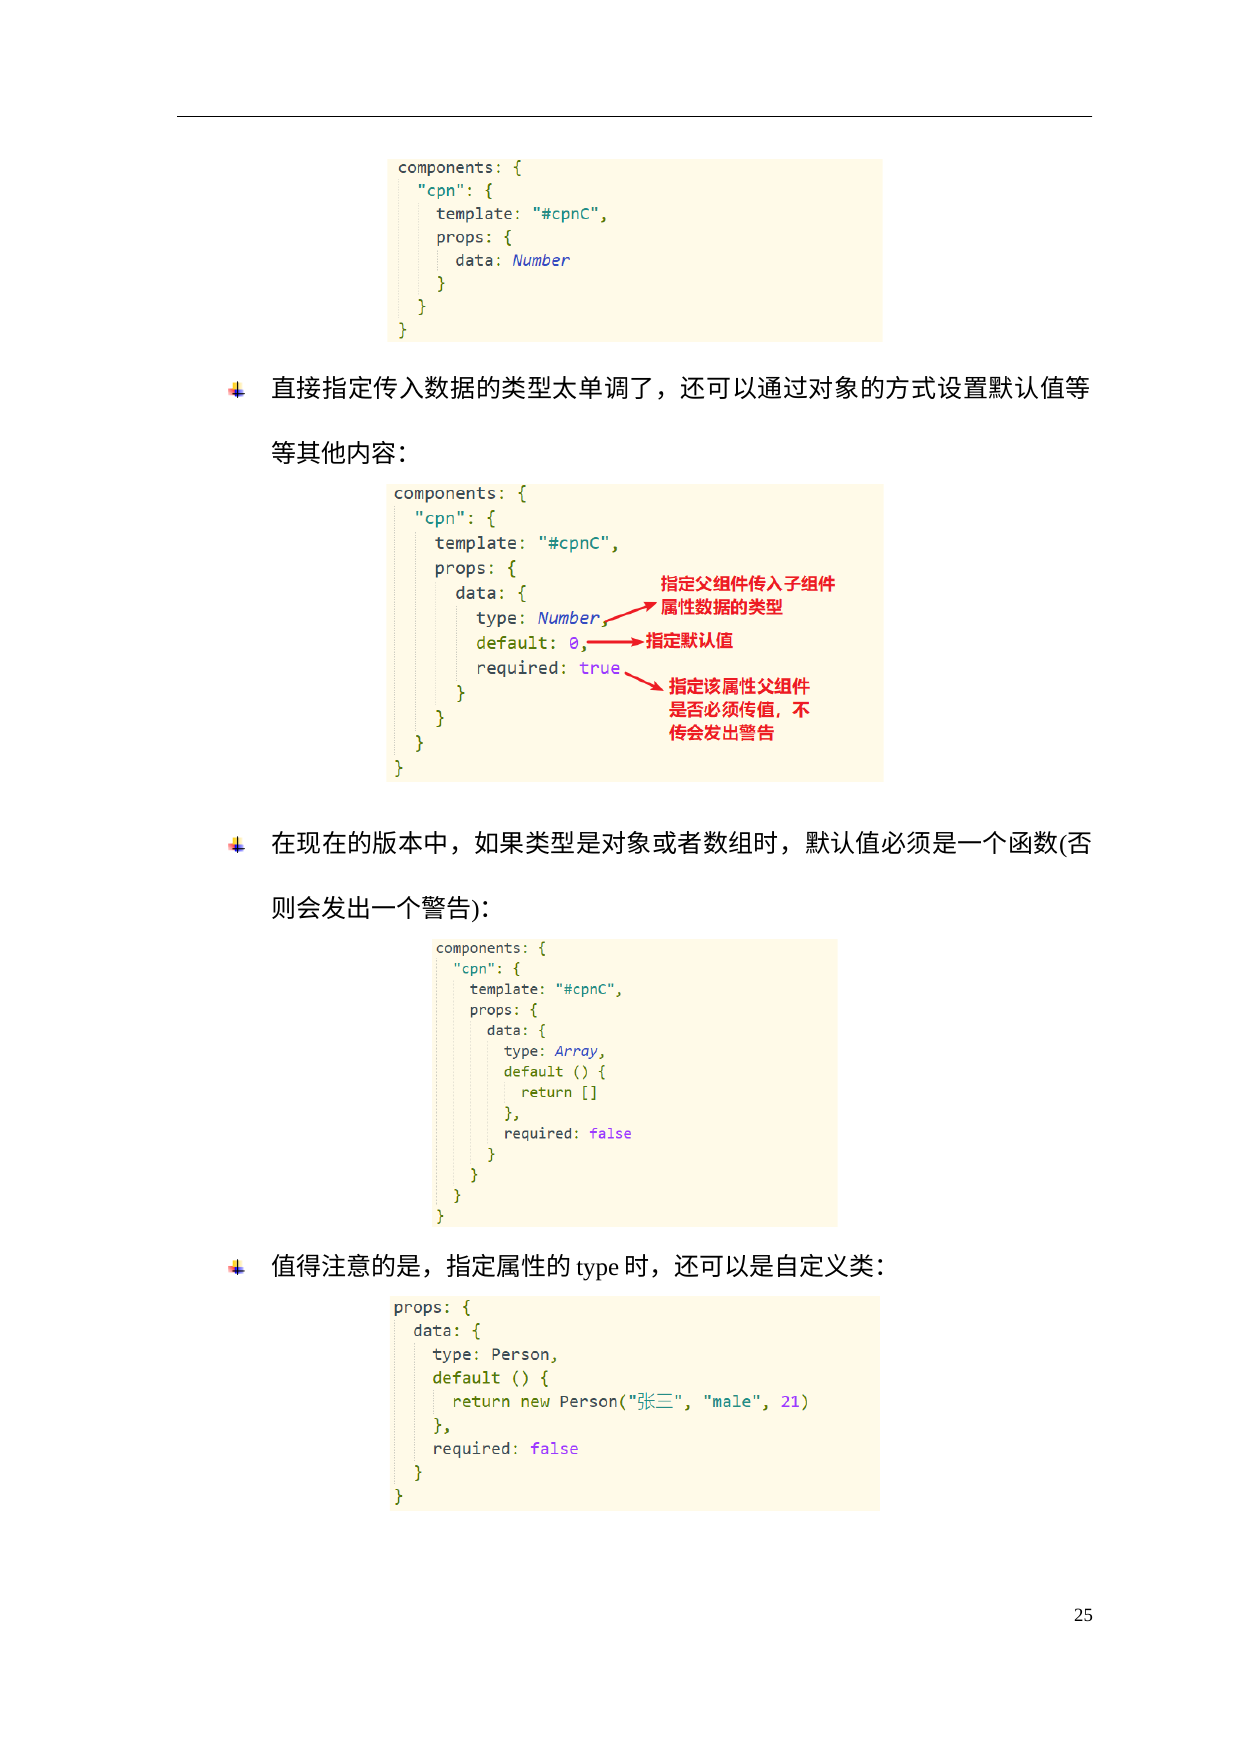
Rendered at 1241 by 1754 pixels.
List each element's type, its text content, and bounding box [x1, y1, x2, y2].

picture [387, 159, 883, 342]
picture [386, 484, 884, 782]
picture [432, 939, 838, 1227]
list 直接指定传入数据的类型太单调了，还可以通过对象的方式设置默认值等等其他内容： [227, 354, 1092, 484]
picture [228, 380, 245, 398]
picture [228, 835, 245, 853]
list 值得注意的是，指定属性的type时，还可以是自定义类： [227, 1232, 1092, 1297]
picture [228, 1258, 245, 1275]
picture [389, 1296, 880, 1511]
list 在现在的版本中，如果类型是对象或者数组时，默认值必须是一个函数(否则会发出一个警告)： [227, 809, 1092, 939]
